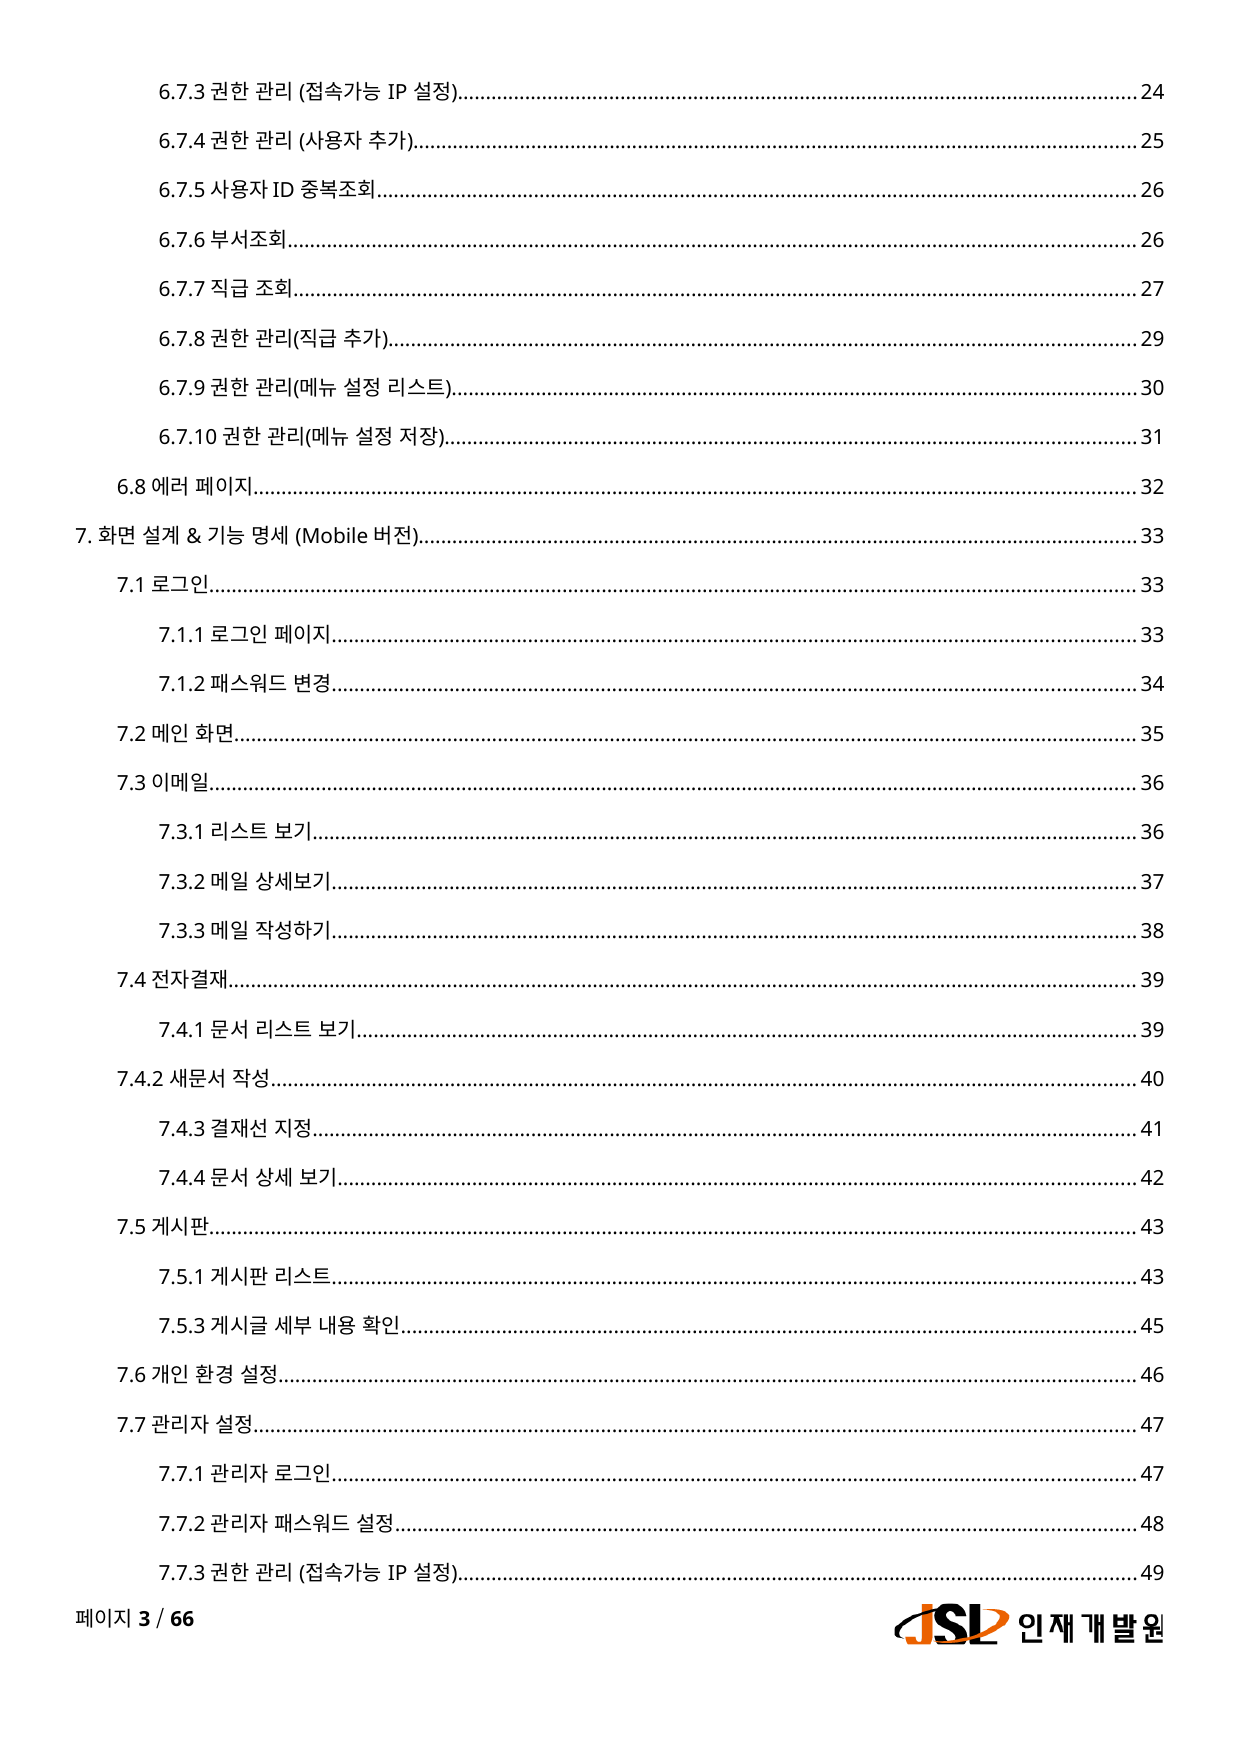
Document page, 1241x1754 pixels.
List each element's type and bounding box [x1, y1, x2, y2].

picture [893, 1603, 1163, 1645]
